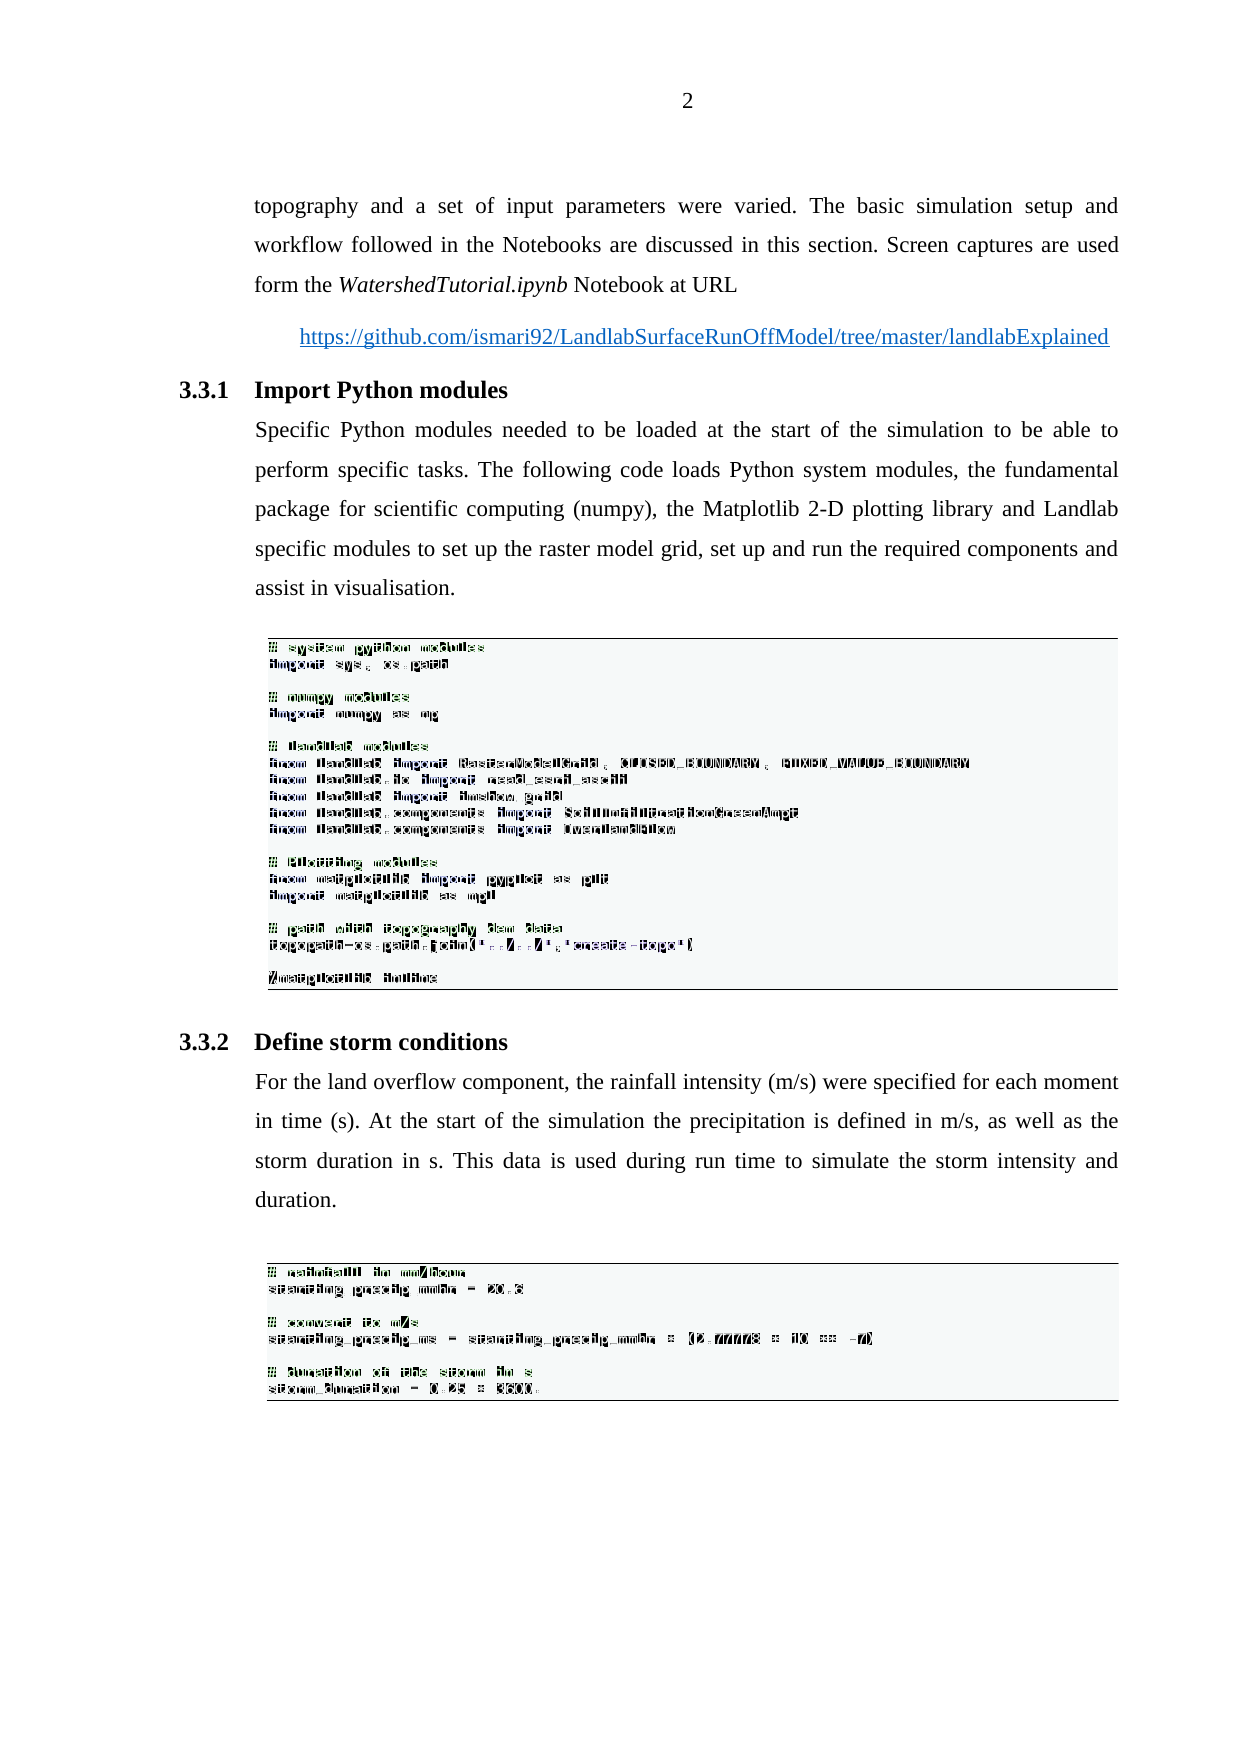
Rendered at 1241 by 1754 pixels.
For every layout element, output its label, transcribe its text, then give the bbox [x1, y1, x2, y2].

text For the land overflow component, the rainfall intensity (m/s) were specified for each moment in time (s). At the start of the simulation the precipitation is defined in m/s, as well as the storm duration in s. This data is used during run time to simulate the storm intensity and duration. [255, 1068, 1120, 1213]
subtitle Define storm conditions [179, 1027, 1120, 1055]
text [254, 192, 1120, 297]
text https://github.com/ismari92/LandlabSurfaceRunOffModel/tree/master/landlabExplained [298, 323, 1120, 349]
subtitle Import Python modules [179, 375, 1120, 404]
text Specific Python modules needed to be loaded at the start of the simulation to be able to perform specific tasks. The following code loads Python system modules, the fundamental package for scientific computing (numpy), the Matplotlib 2-D plotting library and Landlab specific modules to set up the raster model grid, set up and run the required components and assist in visualisation. [255, 416, 1120, 600]
